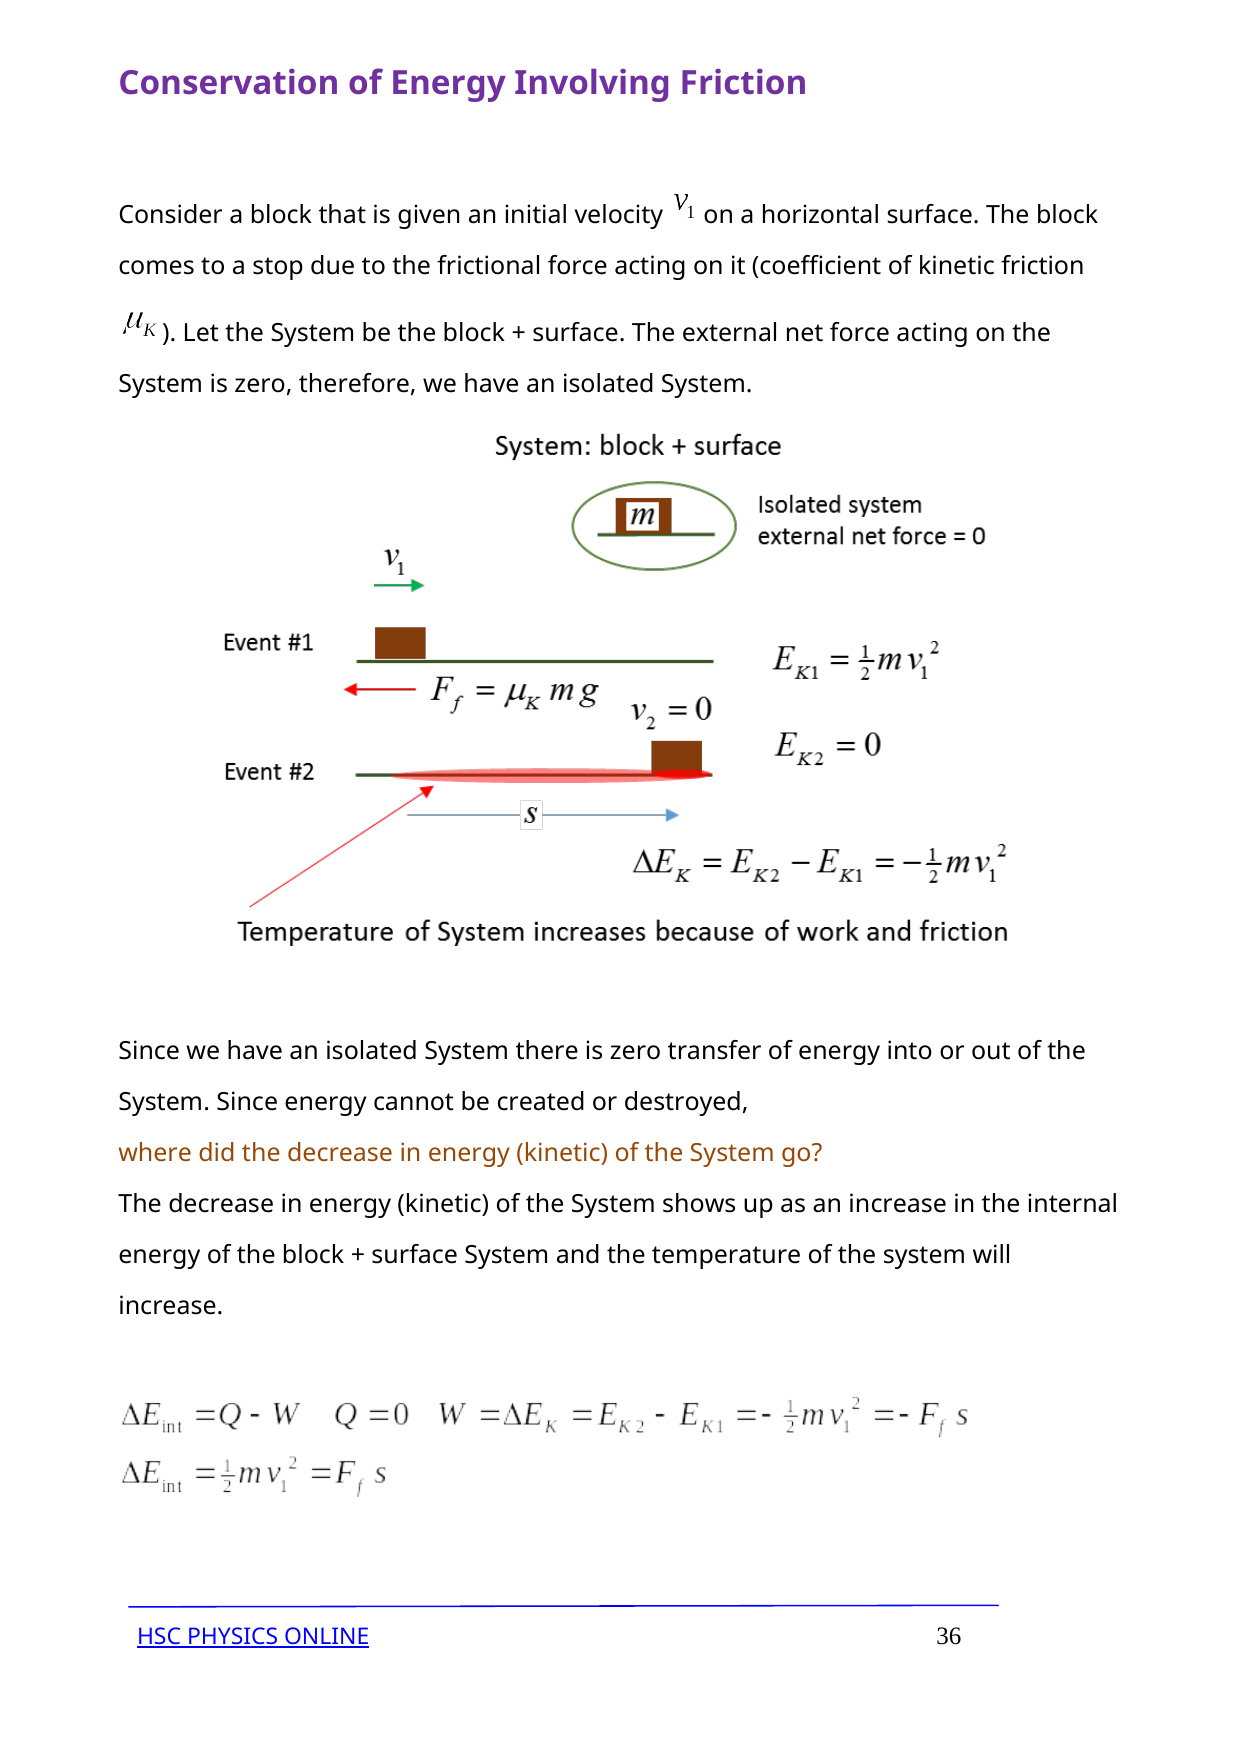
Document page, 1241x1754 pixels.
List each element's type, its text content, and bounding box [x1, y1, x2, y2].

text where did the decrease in energy (kinetic) of the System go? [118, 1134, 1122, 1168]
text Since we have an isolated System there is zero transfer of energy into or out of the System. Since energy cannot be created or destroyed, [118, 1032, 1122, 1117]
text Conservation of Energy Involving Friction [118, 59, 1122, 104]
text The decrease in energy (kinetic) of the System shows up as an increase in the internal energy of the block + surface System and the temperature of the system will increase. [118, 1185, 1122, 1322]
text Consider a block that is given an initial velocity on a horizontal surface. The block comes to a stop due to the frictional force acting on it (coefficient of kinetic friction ). Let the System be the block + surface. The external net force acting on the System is zero, therefore, we have an isolated System. [118, 178, 1122, 400]
picture [207, 416, 1033, 967]
